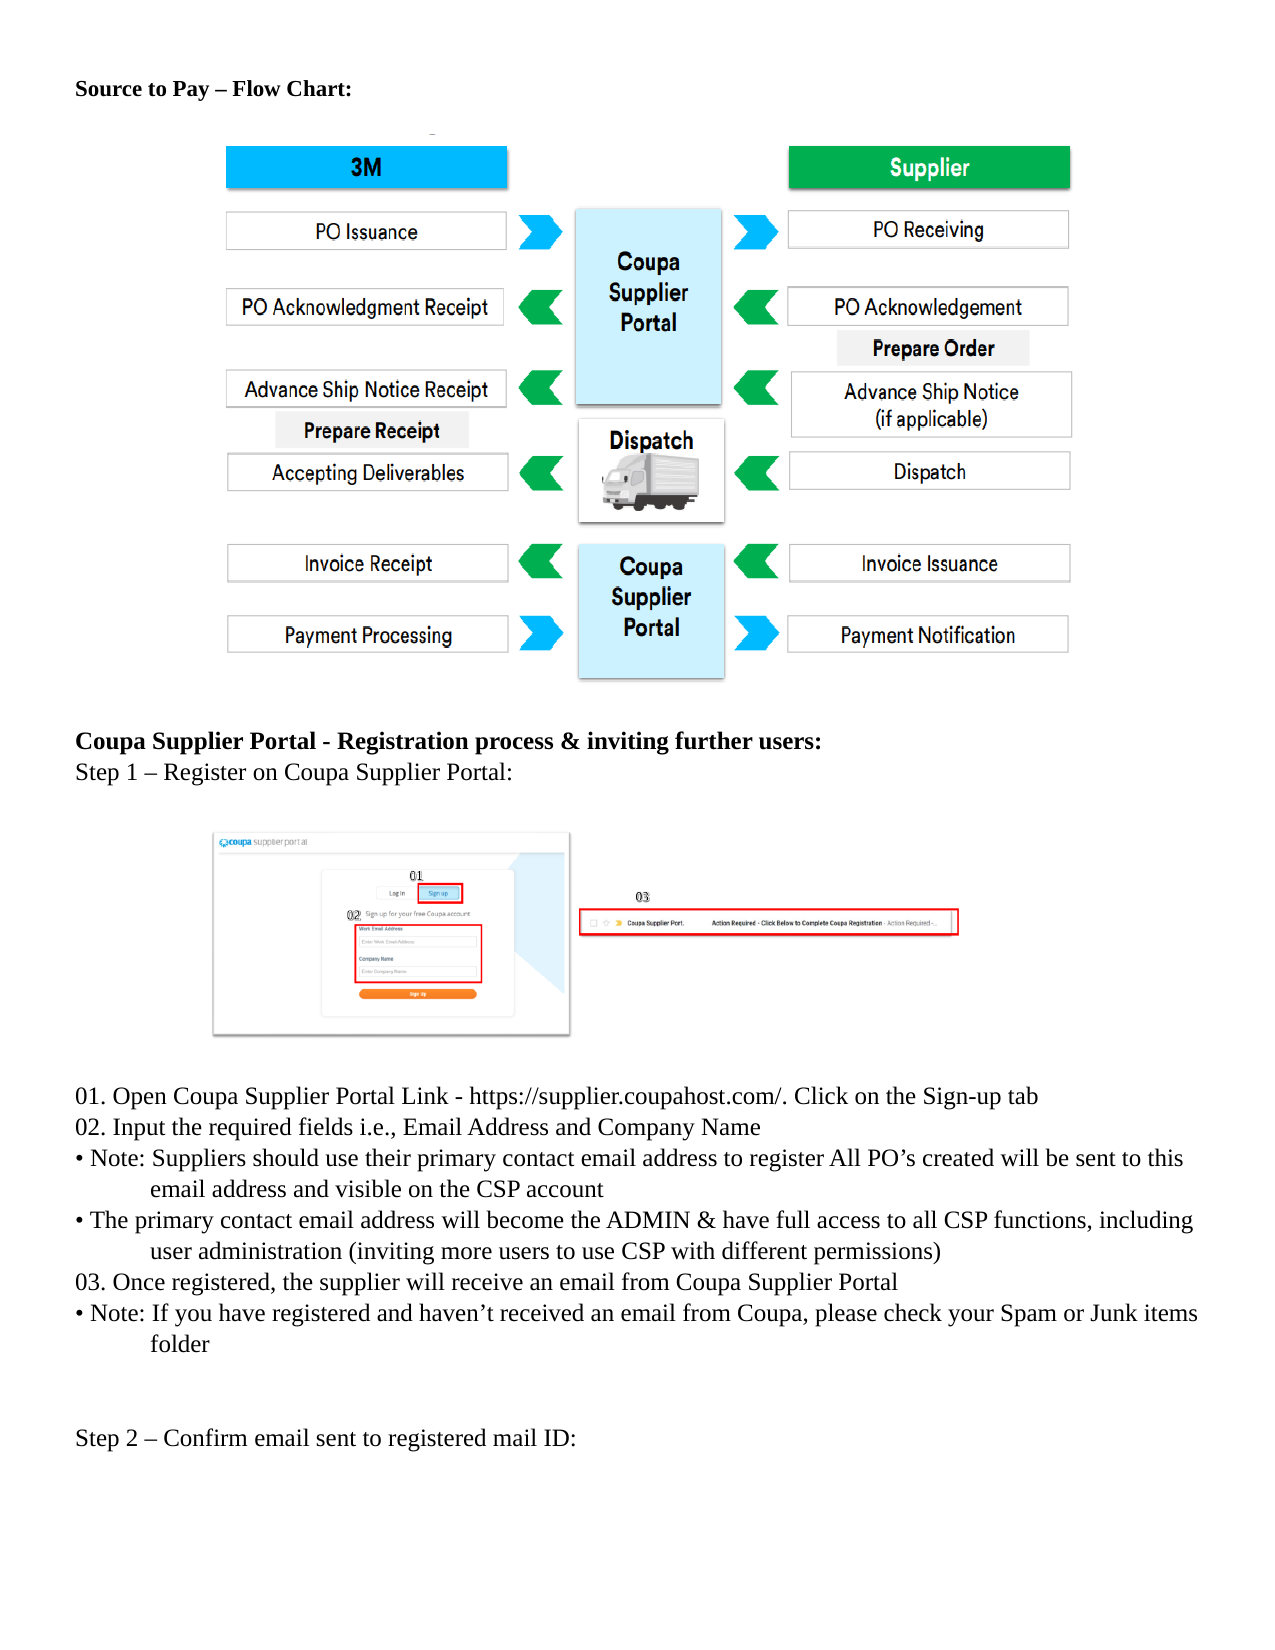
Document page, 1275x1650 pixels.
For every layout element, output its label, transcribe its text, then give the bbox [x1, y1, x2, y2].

text Source to Pay – Flow Chart: [75, 75, 1200, 101]
text • Note: If you have registered and haven’t received an email from Coupa, please check your Spam or Junk items folder [75, 1298, 1200, 1358]
text Coupa Supplier Portal - Registration process & inviting further users: [75, 726, 1200, 755]
text 02. Input the required fields i.e., Email Address and Company Name [75, 1112, 1200, 1141]
text 01. Open Coupa Supplier Portal Link - https://supplier.coupahost.com/. Click on the Sign-up tab [75, 1081, 1200, 1109]
text Step 1 – Register on Coupa Supplier Portal: [75, 757, 1200, 817]
text 03. Once registered, the supplier will receive an email from Coupa Supplier Portal [75, 1267, 1200, 1296]
text • The primary contact email address will become the ADMIN & have full access to all CSP functions, including user administration (inviting more users to use CSP with different permissions) [75, 1205, 1200, 1265]
text Step 2 – Confirm email sent to registered mail ID: [75, 1423, 1200, 1482]
text • Note: Suppliers should use their primary contact email address to register All PO’s created will be sent to this email address and visible on the CSP account [75, 1143, 1200, 1203]
